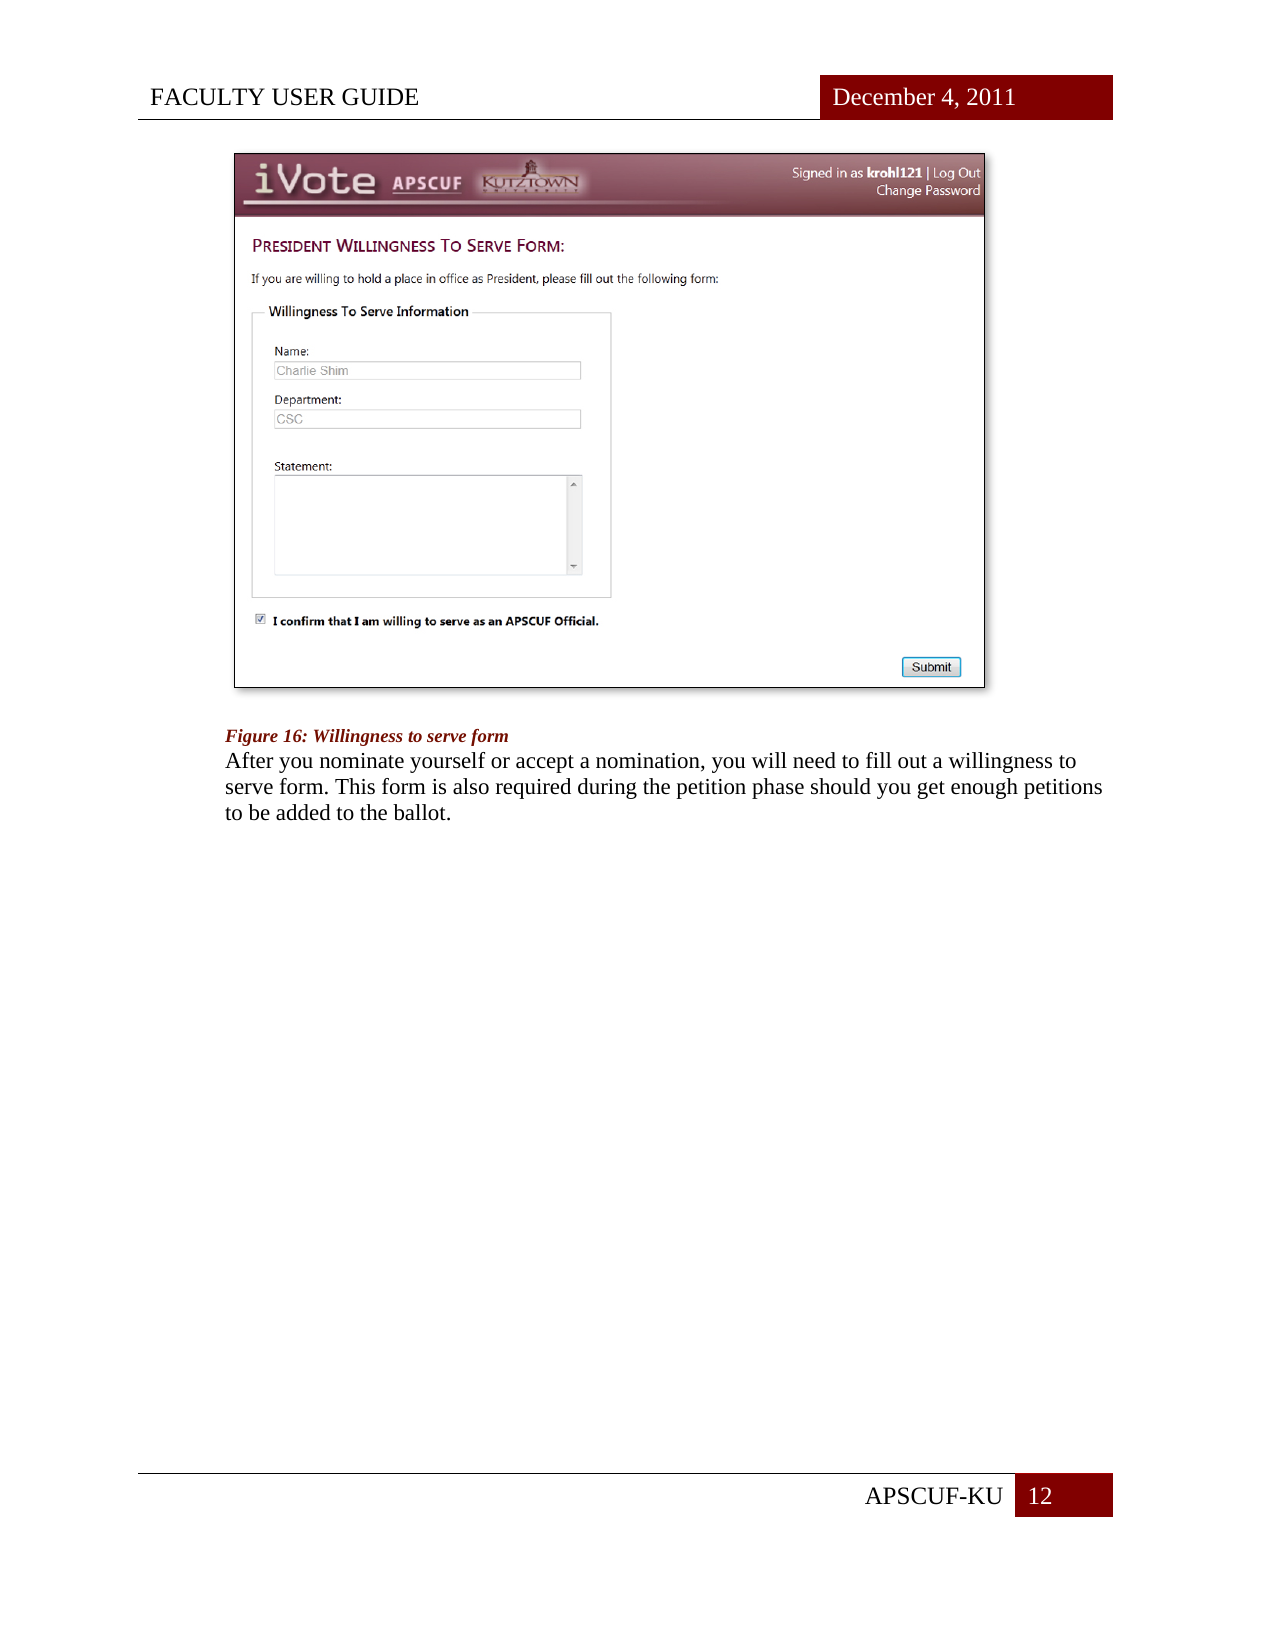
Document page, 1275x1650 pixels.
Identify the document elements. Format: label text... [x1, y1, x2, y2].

picture [235, 154, 984, 687]
text Figure 16: Willingness to serve form [225, 725, 1125, 747]
text After you nominate yourself or accept a nomination, you will need to fill out a willingness to serve form. This form is also required during the petition phase should you get enough petitions to be added to the ballot. [225, 747, 1125, 826]
